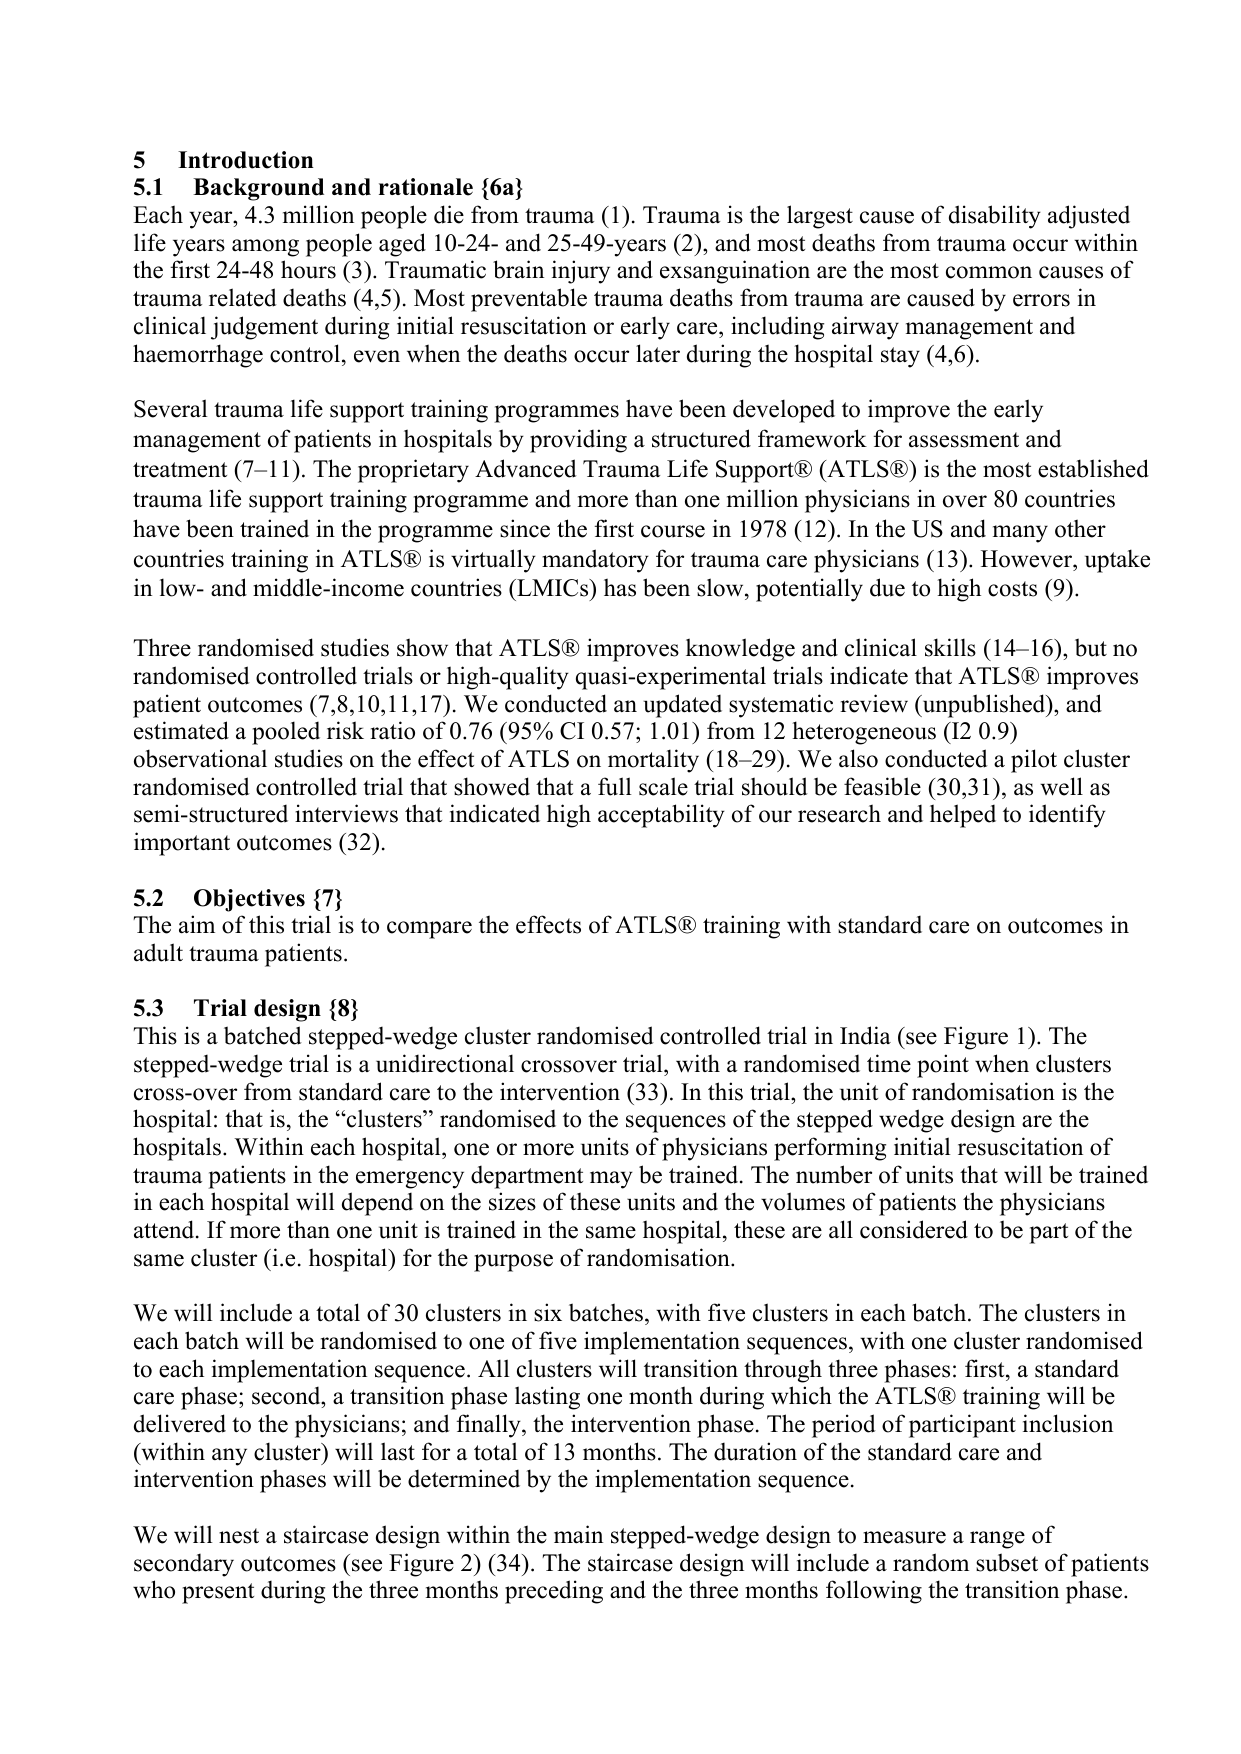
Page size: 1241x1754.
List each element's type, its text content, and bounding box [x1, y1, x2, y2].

text Each year, 4.3 million people die from trauma (1). Trauma is the largest cause of disability adjusted life years among people aged 10-24- and 25-49-years (2), and most deaths from trauma occur within the first 24-48 hours (3). Traumatic brain injury and exsanguination are the most common causes of trauma related deaths (4,5). Most preventable trauma deaths from trauma are caused by errors in clinical judgement during initial resuscitation or early care, including airway management and haemorrhage control, even when the deaths occur later during the hospital stay (4,6). [133, 201, 1152, 367]
text Several trauma life support training programmes have been developed to improve the early management of patients in hospitals by providing a structured framework for assessment and treatment (7–11). The proprietary Advanced Trauma Life Support® (ATLS®) is the most established trauma life support training programme and more than one million physicians in over 80 countries have been trained in the programme since the first course in 1978 (12). In the US and many other countries training in ATLS® is virtually mandatory for trauma care physicians (13). However, uptake in low- and middle-income countries (LMICs) has been slow, potentially due to high costs (9). [133, 395, 1152, 602]
subtitle Trial design {8} [133, 994, 1152, 1022]
text The aim of this trial is to compare the effects of ATLS® training with standard care on outcomes in adult trauma patients. [133, 911, 1152, 967]
text Three randomised studies show that ATLS® improves knowledge and clinical skills (14–16), but no randomised controlled trials or high-quality quasi-experimental trials indicate that ATLS® improves patient outcomes (7,8,10,11,17). We conducted an updated systematic review (unpublished), and estimated a pooled risk ratio of 0.76 (95% CI 0.57; 1.01) from 12 heterogeneous (I2 0.9) observational studies on the effect of ATLS on mortality (18–29). We also conducted a pilot cluster randomised controlled trial that showed that a full scale trial should be feasible (30,31), as well as semi-structured interviews that indicated high acceptability of our research and helped to identify important outcomes (32). [133, 634, 1152, 856]
text This is a batched stepped-wedge cluster randomised controlled trial in India (see Figure 1). The stepped-wedge trial is a unidirectional crossover trial, with a randomised time point when clusters cross-over from standard care to the intervention (33). In this trial, the unit of randomisation is the hospital: that is, the “clusters” randomised to the sequences of the stepped wedge design are the hospitals. Within each hospital, one or more units of physicians performing initial resuscitation of trauma patients in the emergency department may be trained. The number of units that will be trained in each hospital will depend on the sizes of these units and the volumes of patients the physicians attend. If more than one unit is trained in the same hospital, these are all considered to be part of the same cluster (i.e. hospital) for the purpose of randomisation. [133, 1022, 1152, 1272]
subtitle Objectives {7} [133, 884, 1152, 911]
text We will include a total of 30 clusters in six batches, with five clusters in each batch. The clusters in each batch will be randomised to one of five implementation sequences, with one cluster randomised to each implementation sequence. All clusters will transition through three phases: first, a standard care phase; second, a transition phase lasting one month during which the ATLS® training will be delivered to the physicians; and finally, the intervention phase. The period of participant inclusion (within any cluster) will last for a total of 13 months. The duration of the standard care and intervention phases will be determined by the implementation sequence. [133, 1299, 1152, 1493]
subtitle Background and rationale {6a} [133, 173, 1152, 201]
text We will nest a staircase design within the main stepped-wedge design to measure a range of secondary outcomes (see Figure 2) (34). The staircase design will include a random subset of patients who present during the three months preceding and the three months following the transition phase. [133, 1521, 1152, 1604]
subtitle Introduction [133, 146, 1152, 173]
